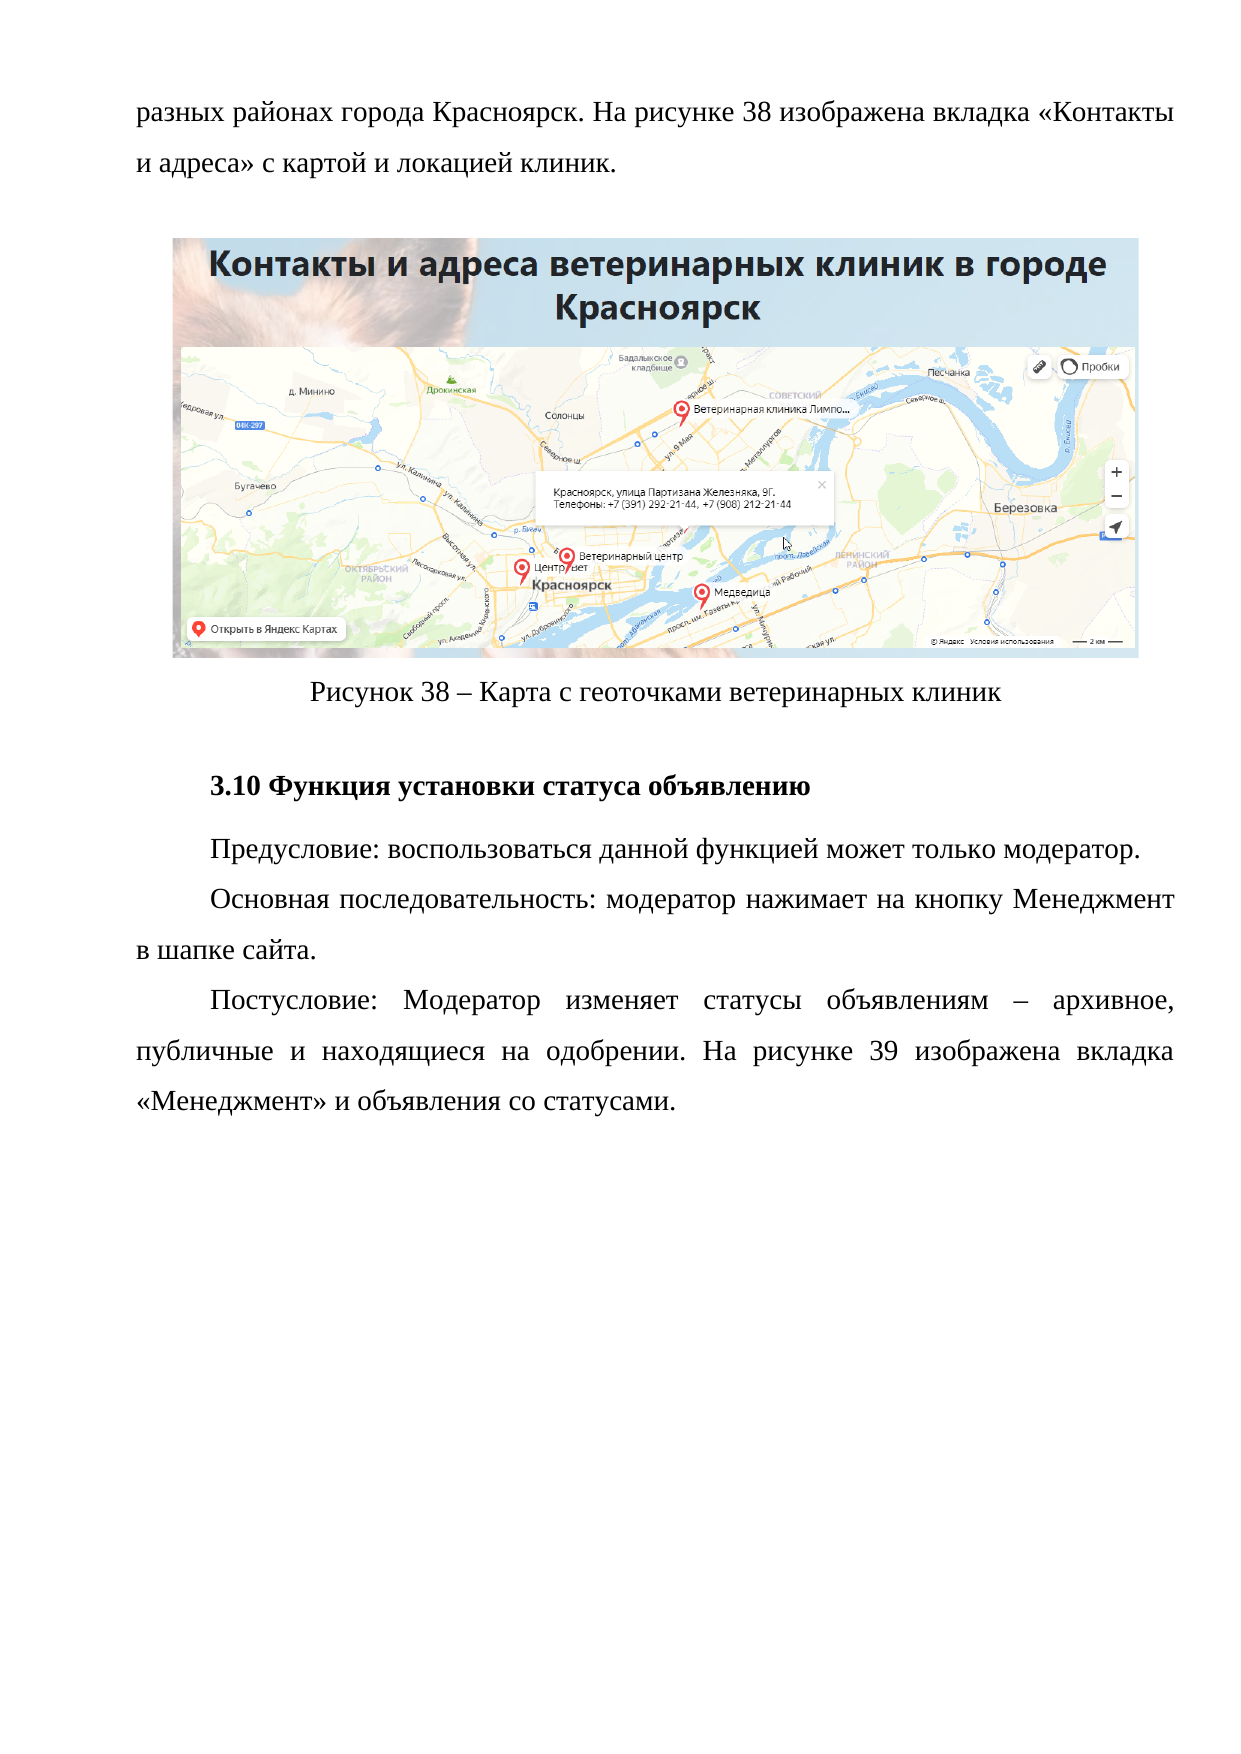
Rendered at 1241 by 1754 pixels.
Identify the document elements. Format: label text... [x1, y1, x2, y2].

subtitle Функция установки статуса объявлению [136, 768, 1175, 802]
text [136, 94, 1175, 178]
text Рисунок 38 – Карта с геоточками ветеринарных клиник [136, 674, 1175, 708]
text Основная последовательность: модератор нажимает на кнопку Менеджмент в шапке сайта. [136, 882, 1175, 966]
text Предусловие: воспользоваться данной функцией может только модератор. [136, 831, 1175, 865]
text Постусловие: Модератор изменяет статусы объявлениям – архивное, публичные и находящиеся на одобрении. На рисунке 39 изображена вкладка «Менеджмент» и объявления со статусами. [136, 982, 1175, 1116]
picture [172, 238, 1139, 658]
